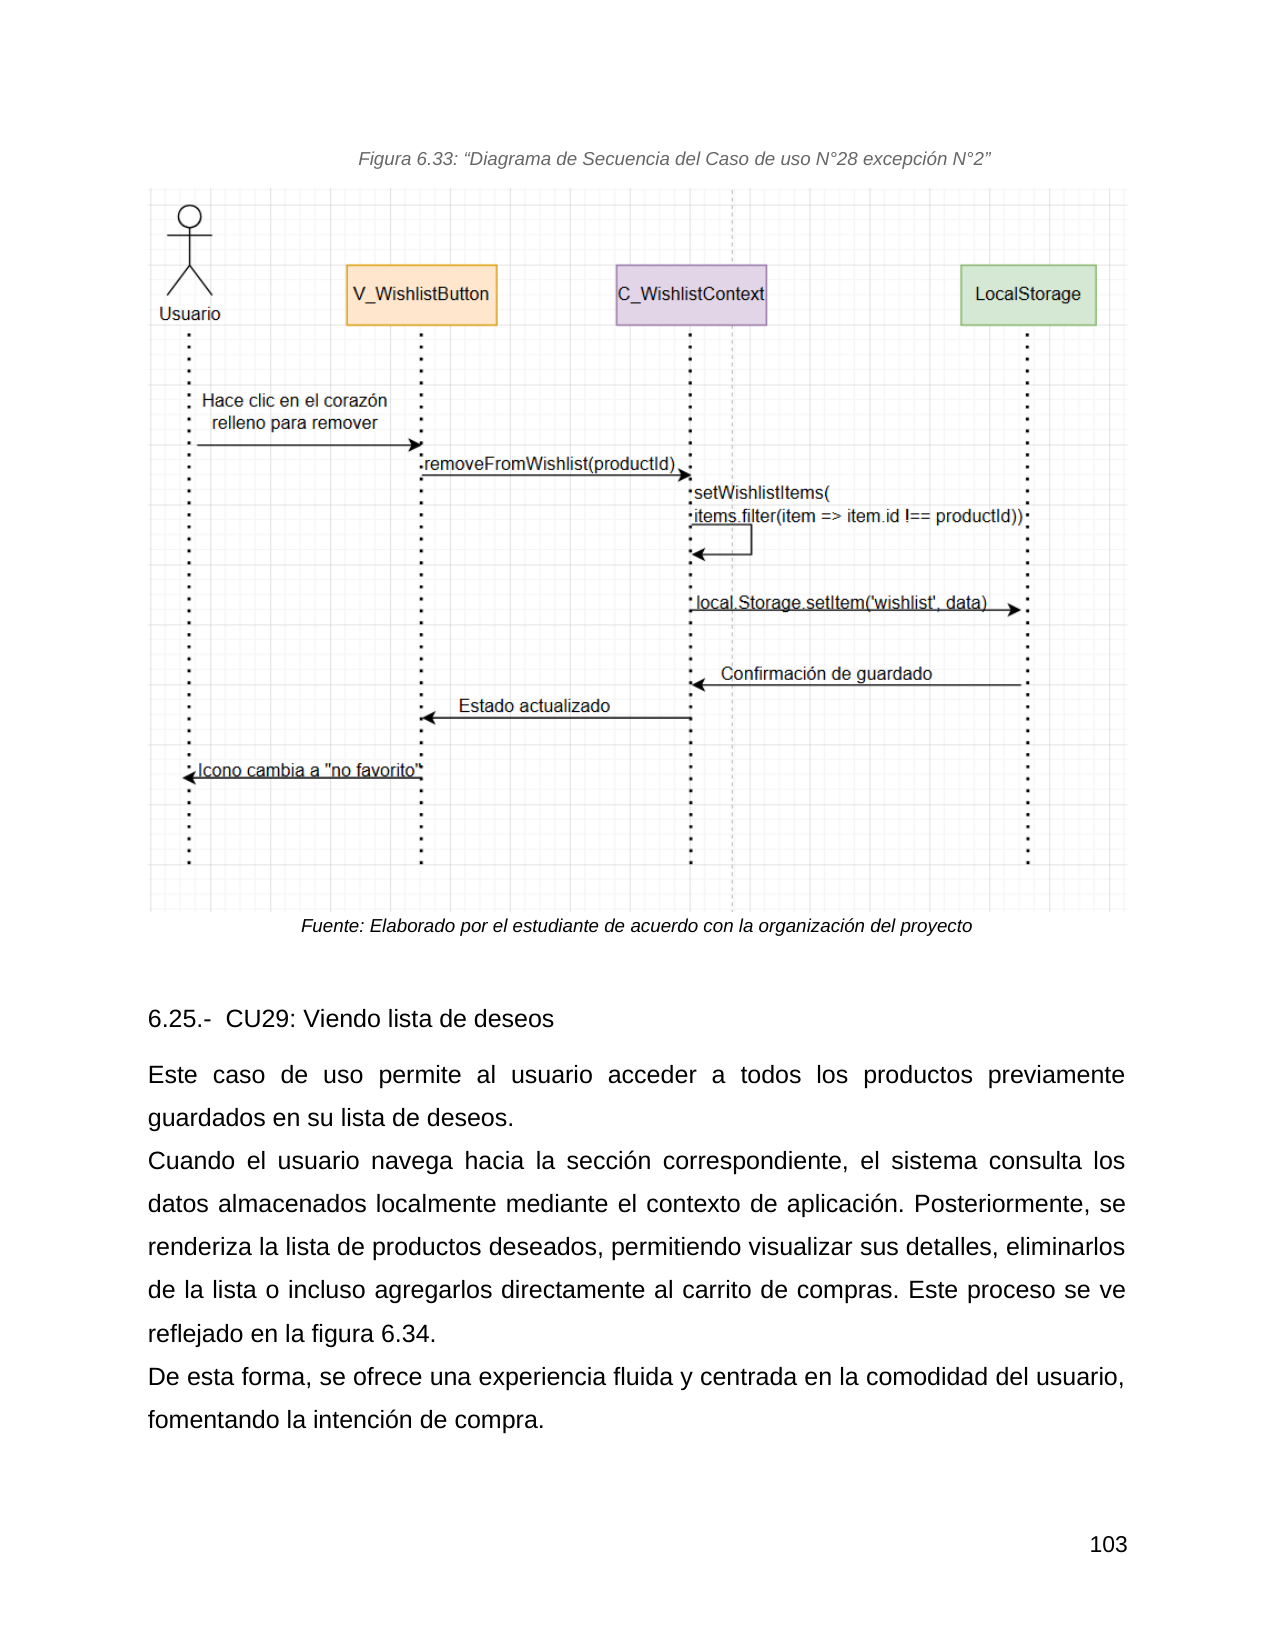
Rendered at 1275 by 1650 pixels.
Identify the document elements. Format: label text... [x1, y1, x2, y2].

text De esta forma, se ofrece una experiencia fluida y centrada en la comodidad del usuario, fomentando la intención de compra. [148, 1362, 1127, 1434]
text Fuente: Elaborado por el estudiante de acuerdo con la organización del proyecto [148, 915, 1127, 937]
subtitle Figura 6.33: “Diagrama de Secuencia del Caso de uso N°28 excepción N°2” [223, 148, 1127, 169]
subtitle 6.25.- CU29: Viendo lista de deseos [148, 1004, 1127, 1033]
picture [147, 188, 1128, 912]
text Este caso de uso permite al usuario acceder a todos los productos previamente guardados en su lista de deseos. [148, 1060, 1127, 1132]
text Cuando el usuario navega hacia la sección correspondiente, el sistema consulta los datos almacenados localmente mediante el contexto de aplicación. Posteriormente, se renderiza la lista de productos deseados, permitiendo visualizar sus detalles, eliminarlos de la lista o incluso agregarlos directamente al carrito de compras. Este proceso se ve reflejado en la figura 6.34. [148, 1146, 1127, 1347]
